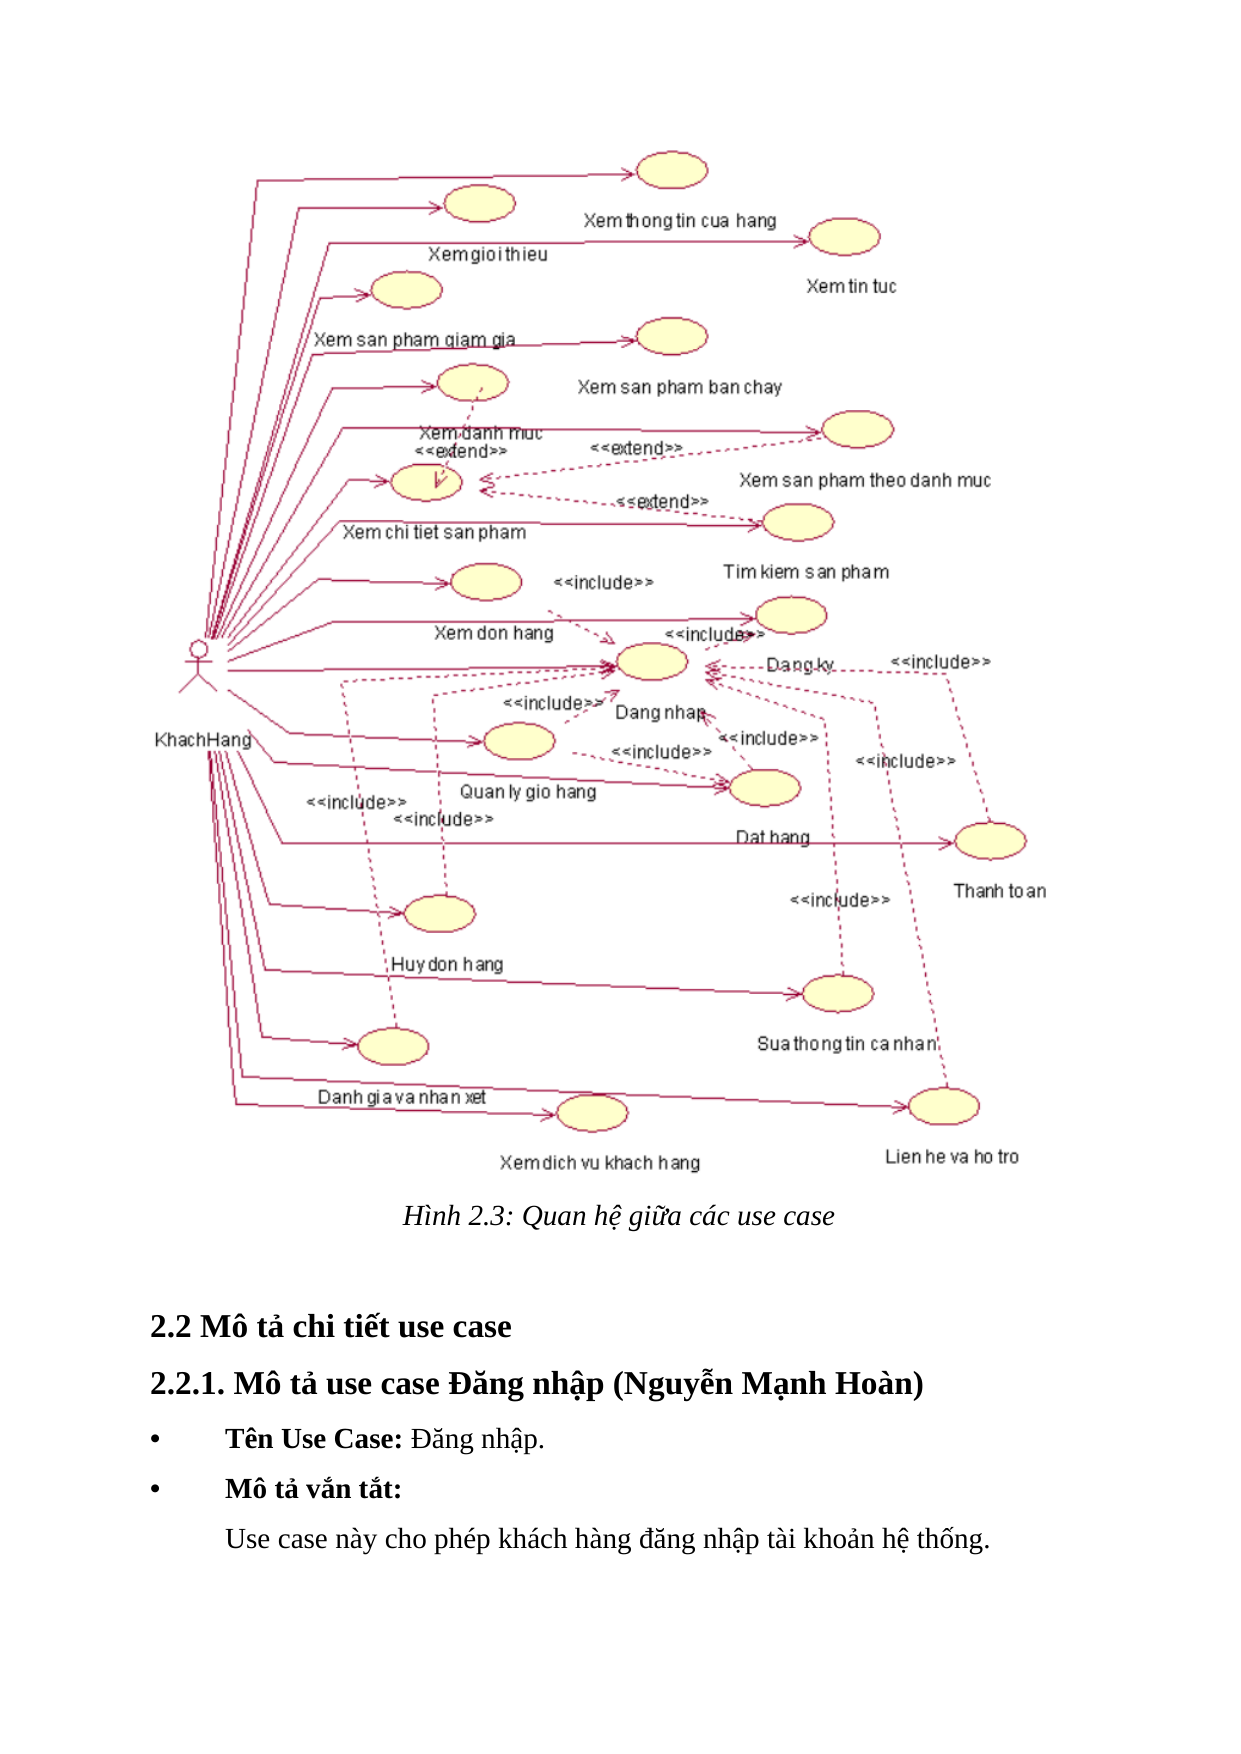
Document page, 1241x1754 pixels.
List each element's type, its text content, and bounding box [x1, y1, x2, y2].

text 2.2.1. Mô tả use case Đăng nhập (Nguyễn Mạnh Hoàn) [150, 1363, 1090, 1402]
text Use case này cho phép khách hàng đăng nhập tài khoản hệ thống. [150, 1521, 1090, 1555]
text • Tên Use Case: Đăng nhập. [150, 1421, 1090, 1454]
picture [150, 150, 1091, 1182]
text 2.2 Mô tả chi tiết use case [150, 1306, 1090, 1344]
text • Mô tả vắn tắt: [150, 1471, 1090, 1505]
text Hình 2.3: Quan hệ giữa các use case [150, 1198, 1090, 1232]
